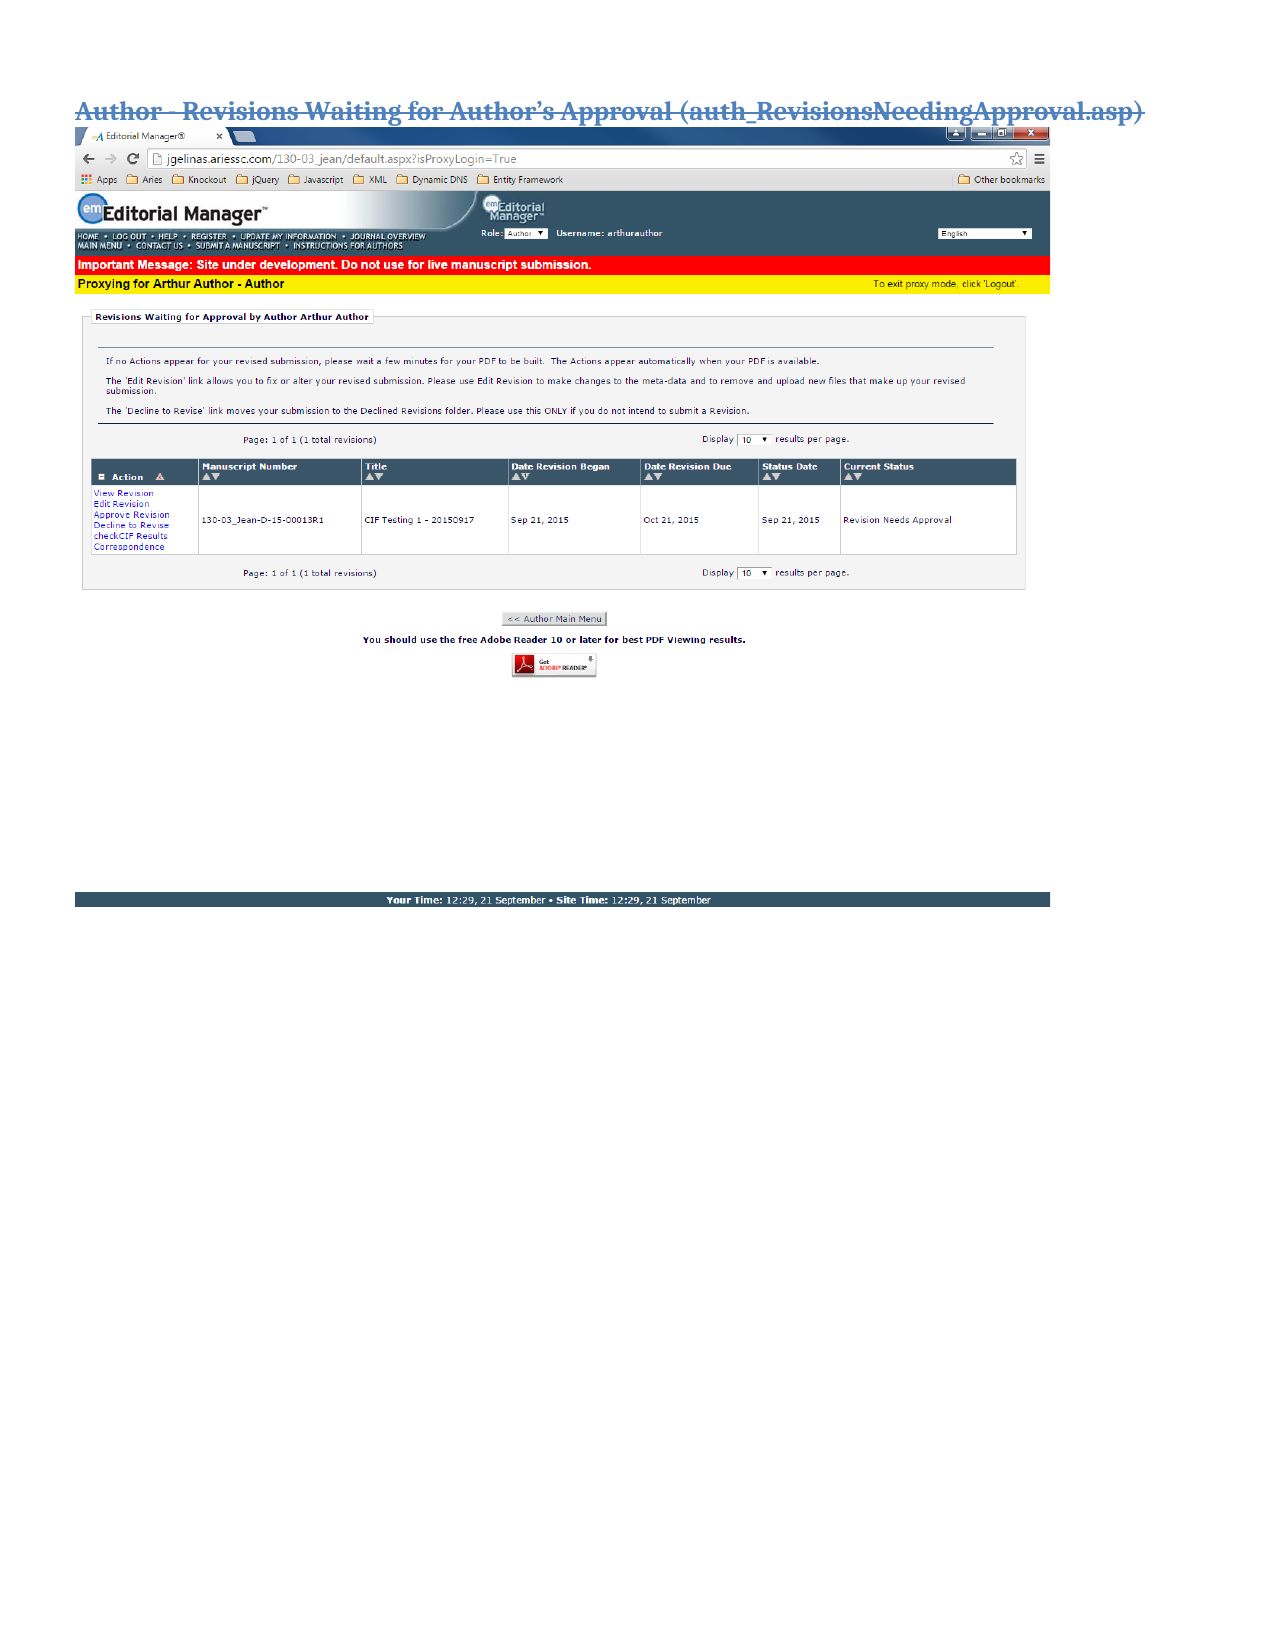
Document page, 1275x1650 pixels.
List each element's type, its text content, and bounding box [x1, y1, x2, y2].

subtitle Author - Revisions Waiting for Author’s Approval (auth_RevisionsNeedingApproval.asp) [75, 96, 1200, 127]
picture [75, 127, 1050, 907]
